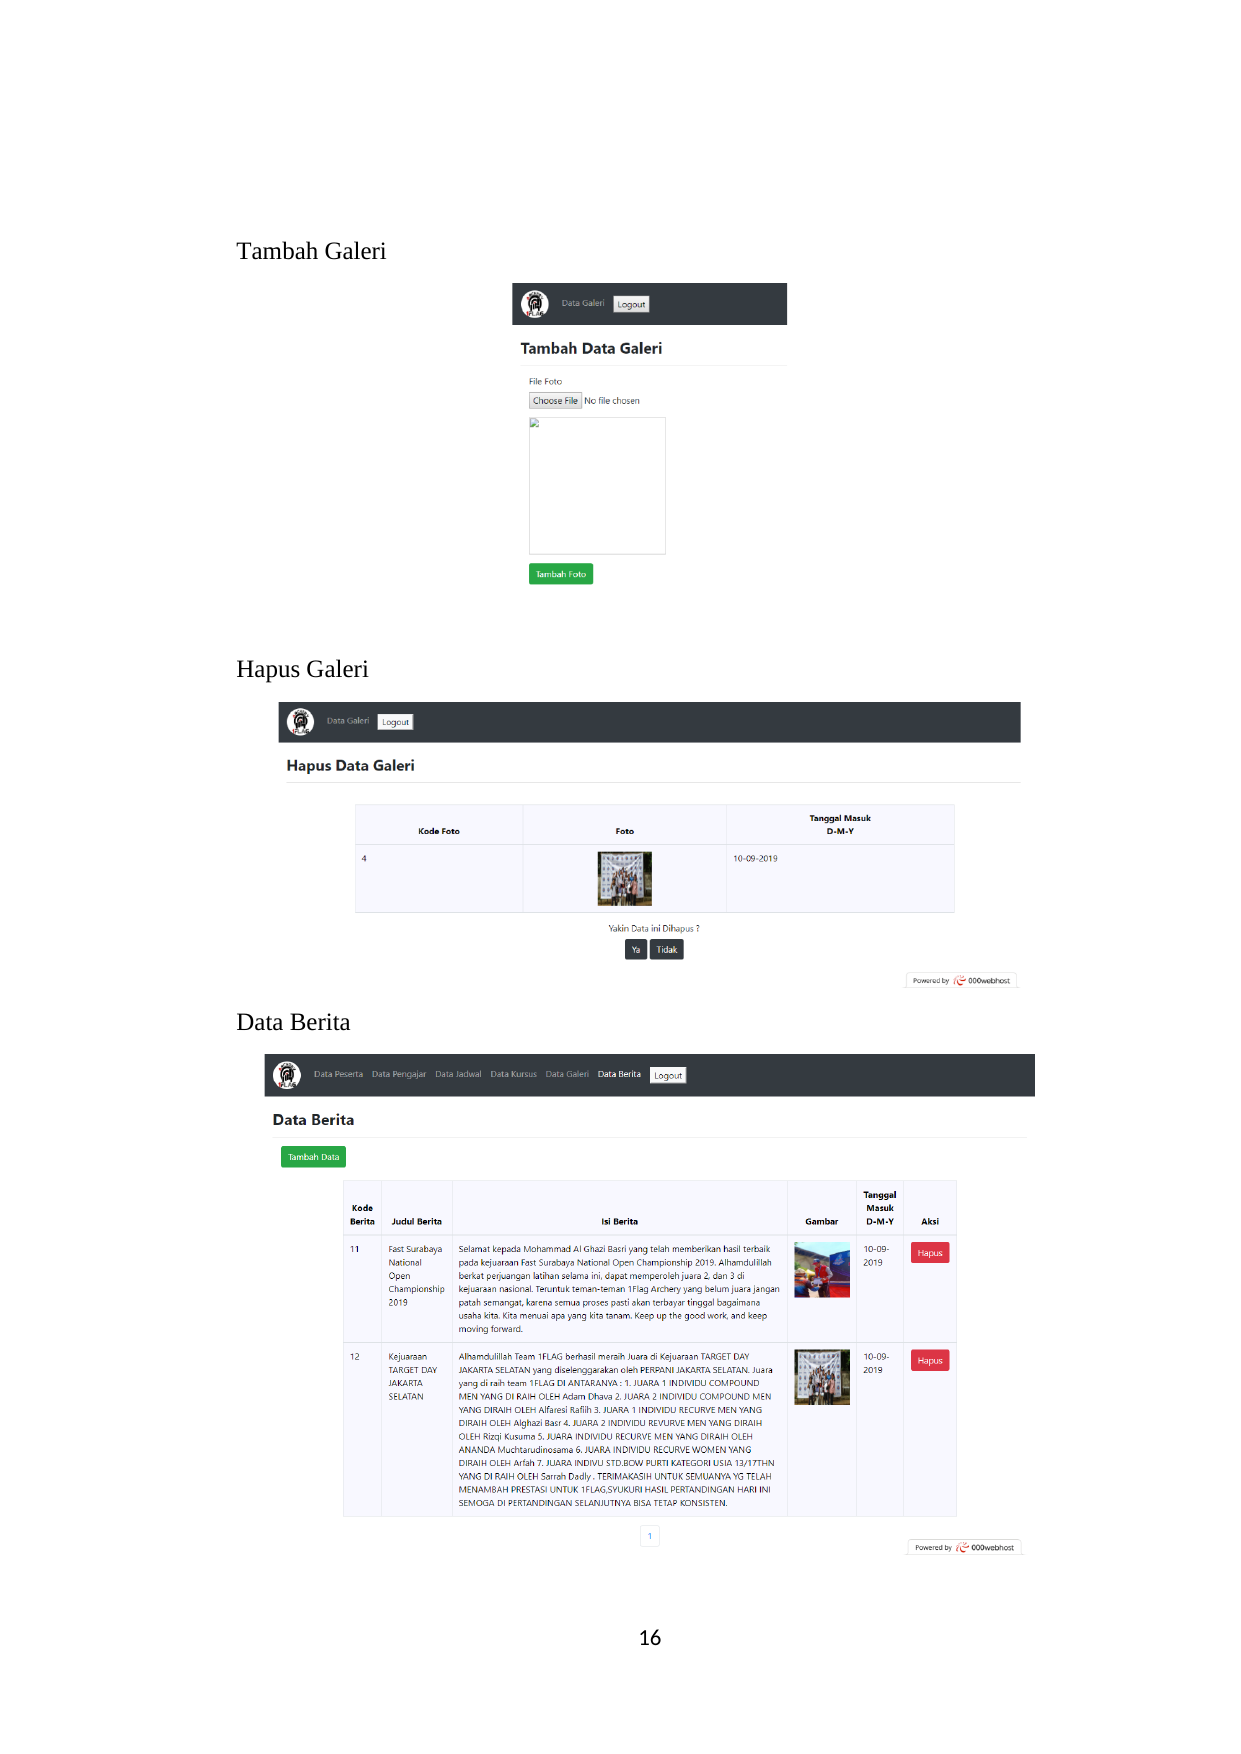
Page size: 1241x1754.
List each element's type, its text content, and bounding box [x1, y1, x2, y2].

text Tambah Galeri [236, 236, 1063, 265]
picture [512, 283, 788, 636]
picture [278, 702, 1021, 988]
picture [264, 1054, 1035, 1555]
text Data Berita [236, 1007, 1063, 1036]
text Hapus Galeri [236, 654, 1063, 683]
